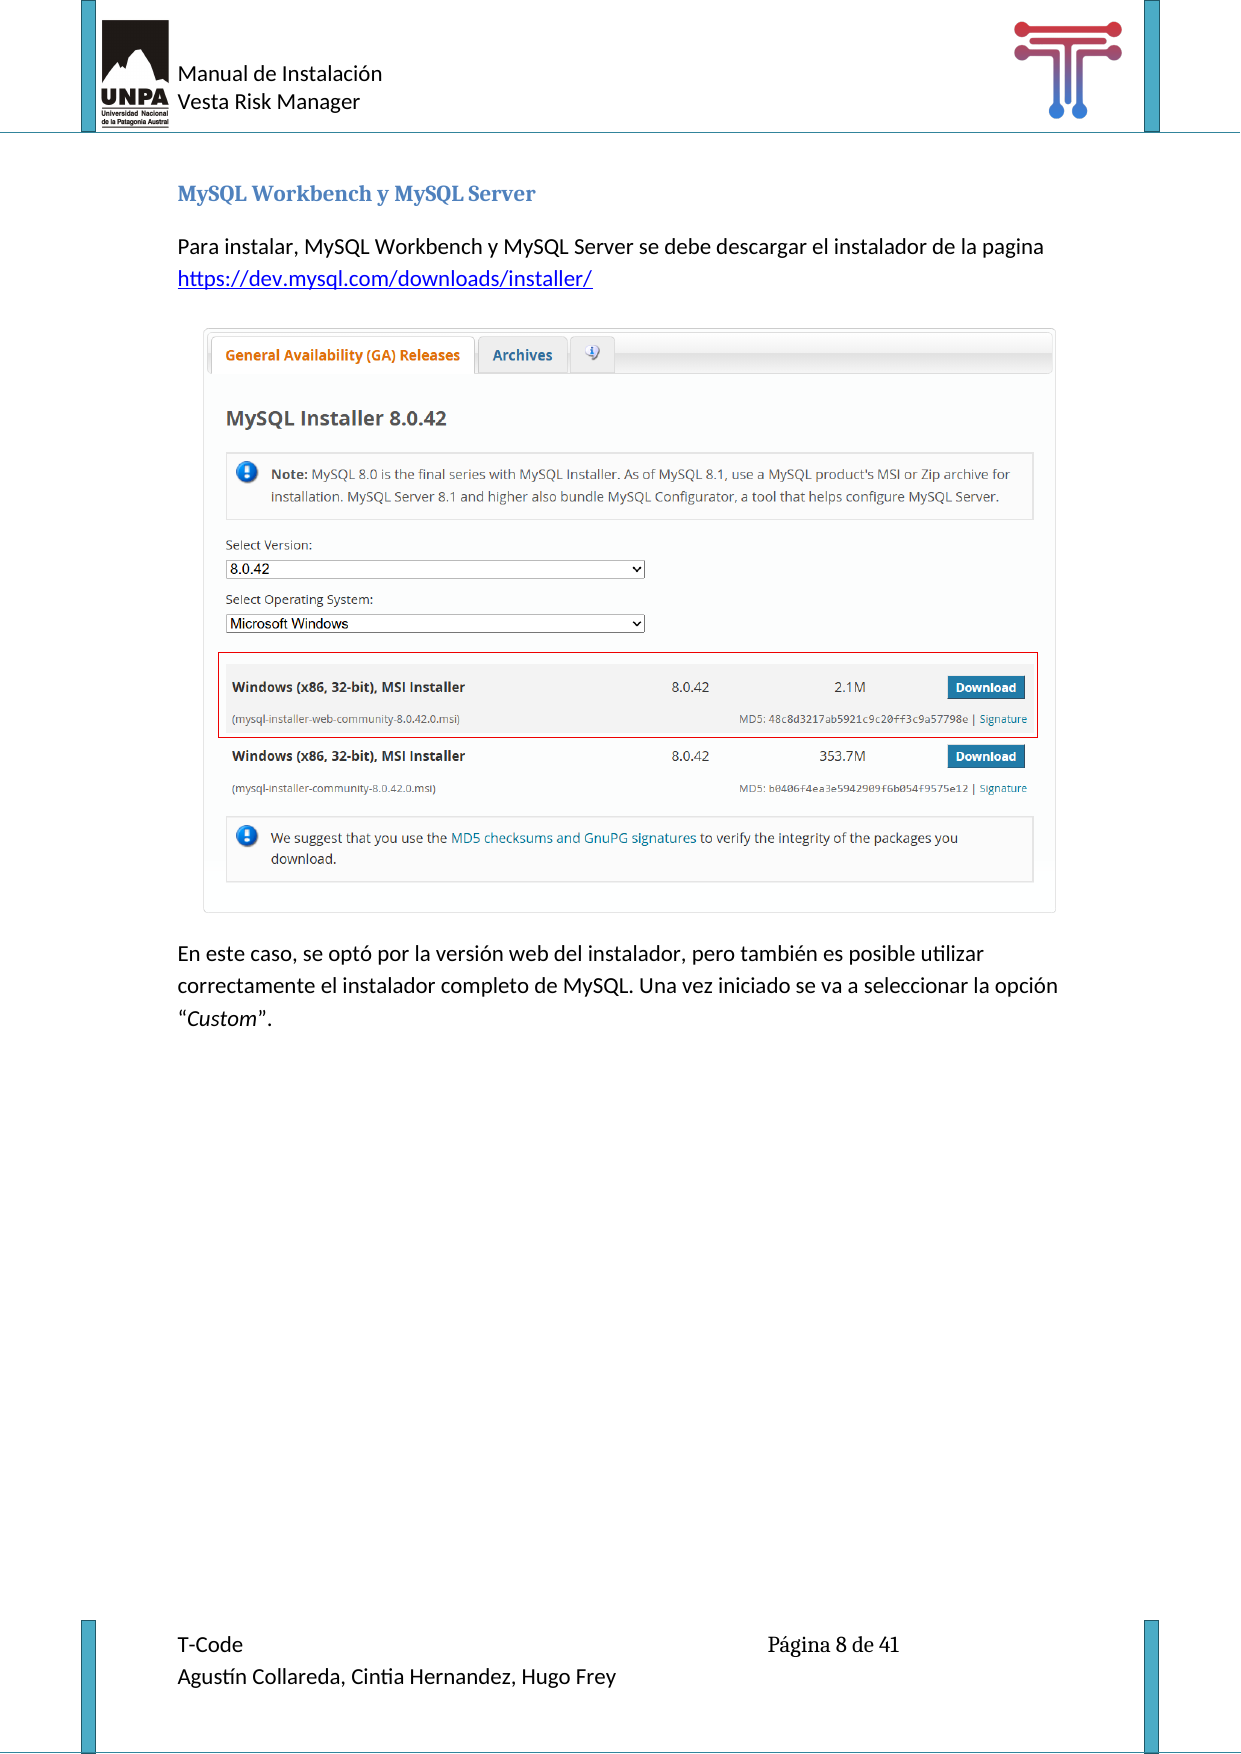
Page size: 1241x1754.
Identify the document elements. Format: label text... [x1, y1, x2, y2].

text MySQL Workbench y MySQL Server [177, 181, 1063, 207]
text Para instalar, MySQL Workbench y MySQL Server se debe descargar el instalador de la pagina https://dev.mysql.com/downloads/installer/ [177, 232, 1063, 292]
picture [100, 18, 170, 129]
picture [177, 317, 1063, 915]
picture [1013, 18, 1123, 121]
text En este caso, se optó por la versión web del instalador, pero también es posible utilizar correctamente el instalador completo de MySQL. Una vez iniciado se va a seleccionar la opción “Custom”. [177, 939, 1063, 1032]
